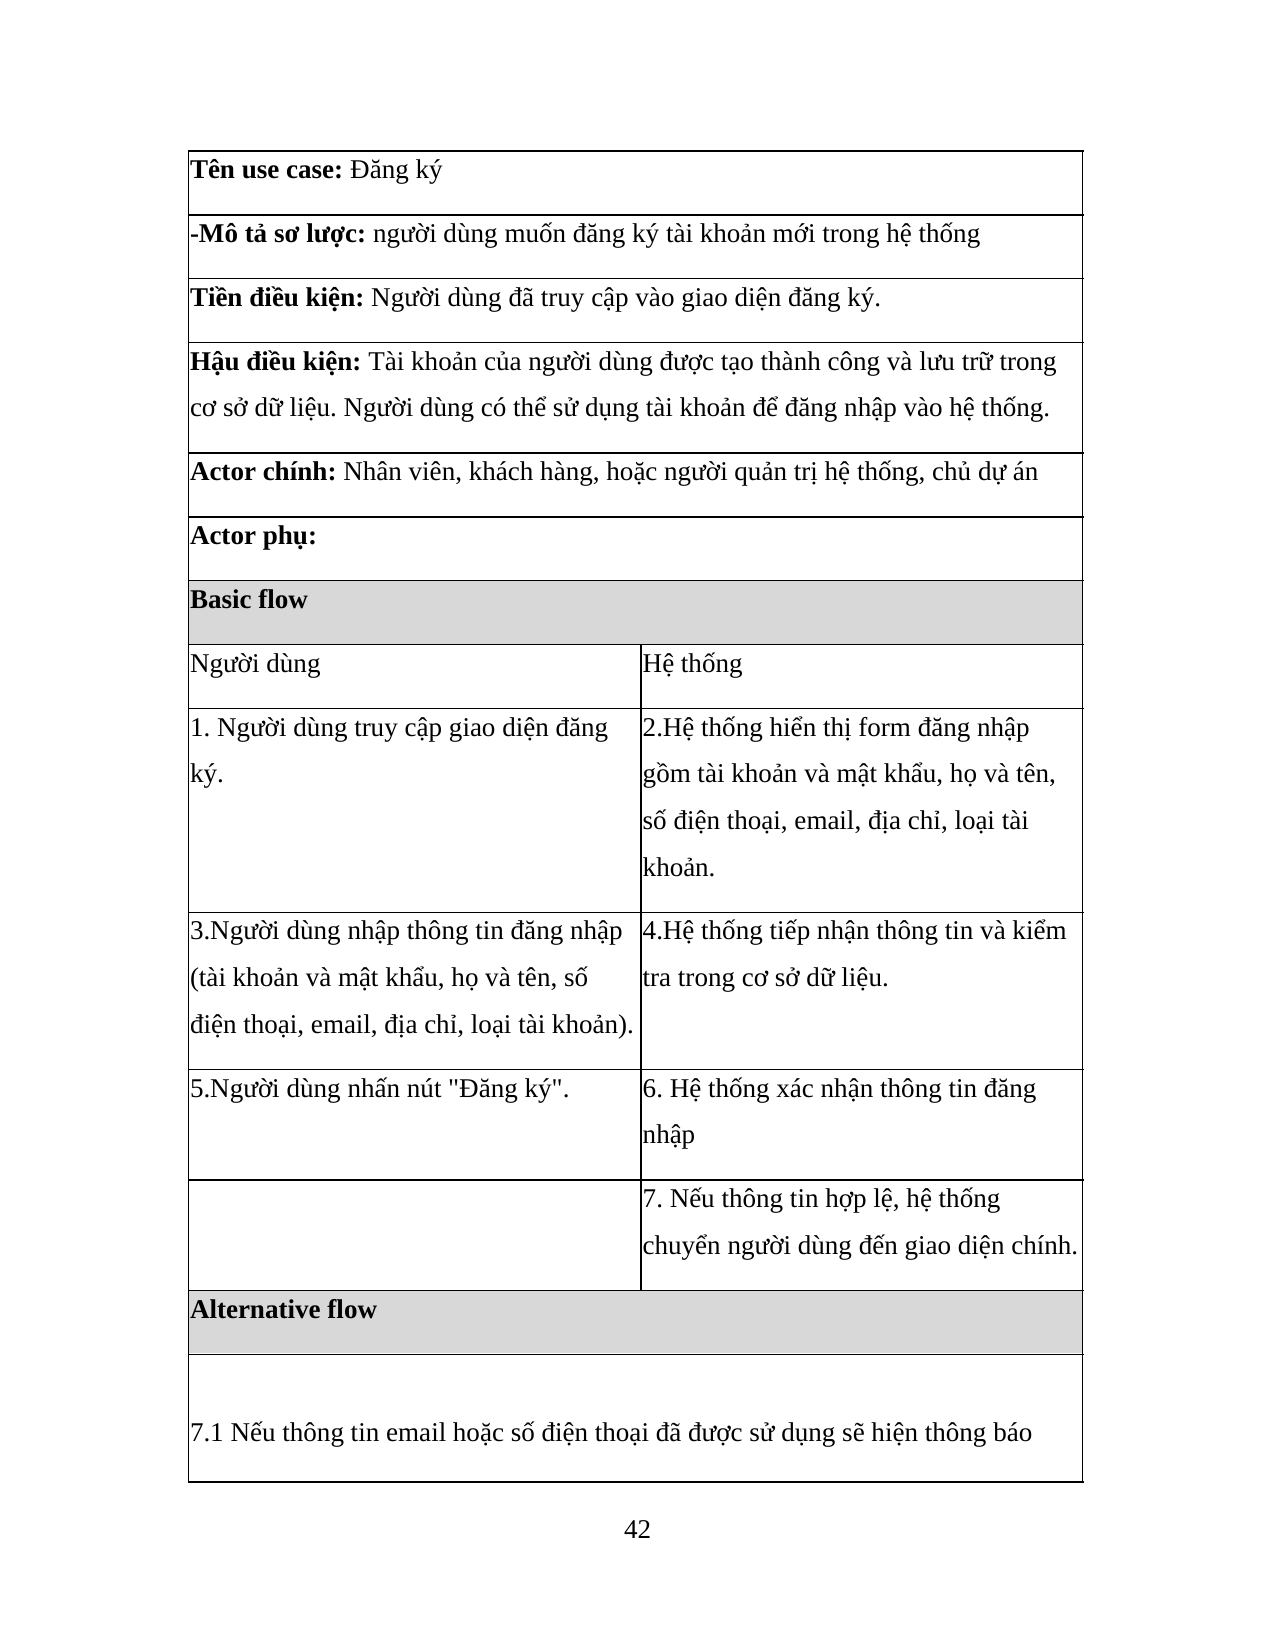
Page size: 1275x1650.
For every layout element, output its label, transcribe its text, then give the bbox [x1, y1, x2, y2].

table_cell Basic flow [189, 581, 1082, 644]
table_cell Alternative flow [189, 1291, 1082, 1353]
table_cell Tiền điều kiện: Người dùng đã truy cập vào giao diện đăng ký. [189, 279, 1082, 342]
table_cell [1083, 1417, 1087, 1481]
table_cell 2.Hệ thống hiển thị form đăng nhập gồm tài khoản và mật khẩu, họ và tên, số điện thoại, email, địa chỉ, loại tài khoản. [642, 709, 1082, 911]
table_cell 1. Người dùng truy cập giao diện đăng ký. [189, 709, 640, 911]
table_cell -Mô tả sơ lược: người dùng muốn đăng ký tài khoản mới trong hệ thống [189, 216, 1082, 278]
table_cell 5.Người dùng nhấn nút "Đăng ký". [189, 1070, 640, 1179]
table_header Tên use case: Đăng ký [189, 152, 1082, 214]
table_cell Actor phụ: [189, 518, 1082, 580]
table_cell 3.Người dùng nhập thông tin đăng nhập (tài khoản và mật khẩu, họ và tên, số điện thoại, email, địa chỉ, loại tài khoản). [189, 913, 640, 1068]
table_cell Người dùng [189, 645, 640, 707]
table_cell 6. Hệ thống xác nhận thông tin đăng nhập [642, 1070, 1082, 1179]
table_cell Actor chính: Nhân viên, khách hàng, hoặc người quản trị hệ thống, chủ dự án [189, 454, 1082, 516]
table_cell Hệ thống [642, 645, 1082, 707]
table_cell 7. Nếu thông tin hợp lệ, hệ thống chuyển người dùng đến giao diện chính. [642, 1181, 1082, 1289]
table_cell 7.1 Nếu thông tin email hoặc số điện thoại đã được sử dụng sẽ hiện thông báo "email hoặc số điện thoại đã được sử dụng" 1.Người dùng nhấn xác nhận 2.Hệ thống tắt thông báo và tiếp cho người dùng nhập lại ài khoản đã được sữ dụng “Tên tài khoản đã được sử dụng” [189, 1355, 1082, 1481]
table_cell [189, 1181, 640, 1289]
table_cell Hậu điều kiện: Tài khoản của người dùng được tạo thành công và lưu trữ trong cơ sở dữ liệu. Người dùng có thể sử dụng tài khoản để đăng nhập vào hệ thống. [189, 343, 1082, 452]
table_cell 4.Hệ thống tiếp nhận thông tin và kiểm tra trong cơ sở dữ liệu. [642, 913, 1082, 1068]
